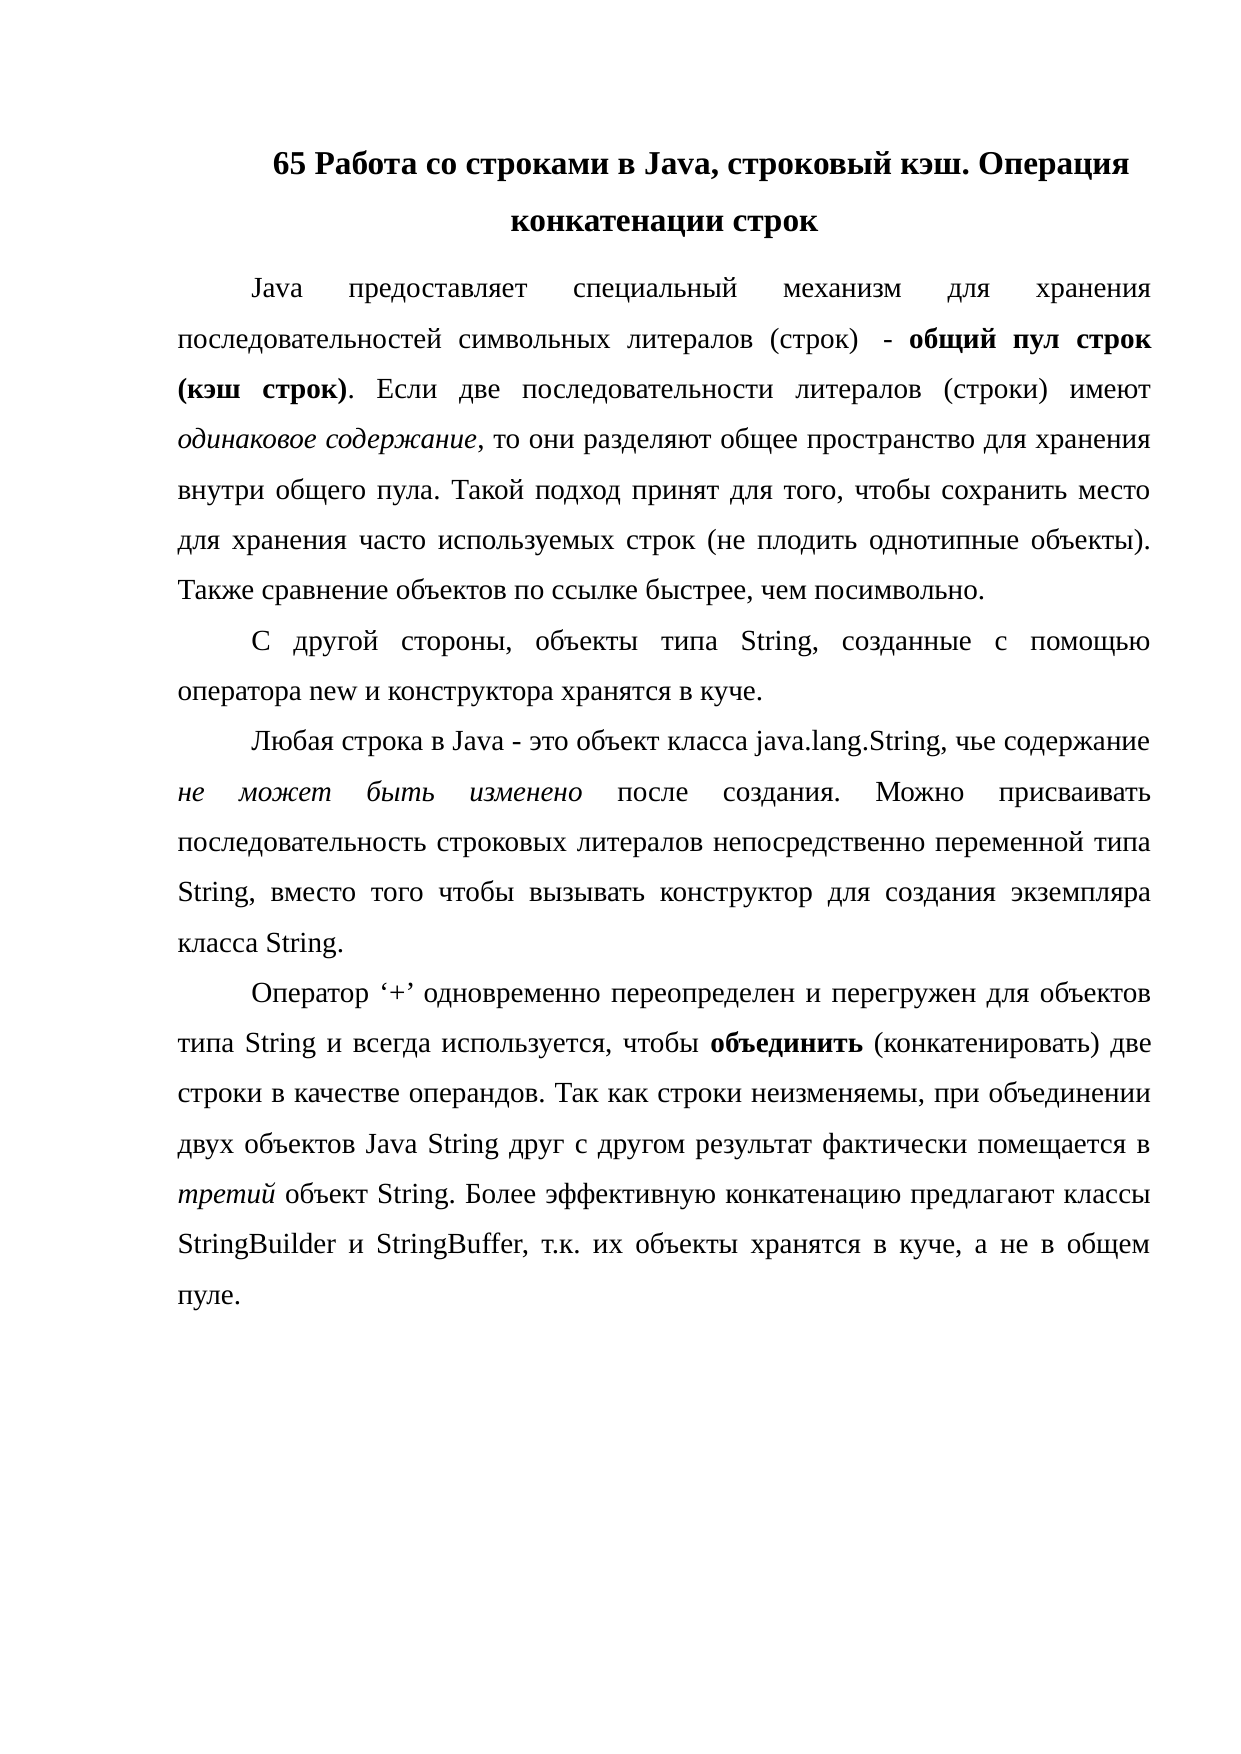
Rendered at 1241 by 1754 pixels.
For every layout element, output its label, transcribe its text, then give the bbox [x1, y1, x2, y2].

text Любая строка в Java - это объект класса java.lang.String, чье содержание не может быть изменено после создания. Можно присваивать последовательность строковых литералов непосредственно переменной типа String, вместо того чтобы вызывать конструктор для создания экземпляра класса String. [177, 723, 1152, 958]
text Оператор ‘+’ одновременно переопределен и перегружен для объектов типа String и всегда используется, чтобы объединить (конкатенировать) две строки в качестве операндов. Так как строки неизменяемы, при объединении двух объектов Java String друг с другом результат фактически помещается в третий объект String. Более эффективную конкатенацию предлагают классы StringBuilder и StringBuffer, т.к. их объекты хранятся в куче, а не в общем пуле. [177, 975, 1152, 1310]
text Java предоставляет специальный механизм для хранения последовательностей символьных литералов (строк) - общий пул строк (кэш строк). Если две последовательности литералов (строки) имеют одинаковое содержание, то они разделяют общее пространство для хранения внутри общего пула. Такой подход принят для того, чтобы сохранить место для хранения часто используемых строк (не плодить однотипные объекты). Также сравнение объектов по ссылке быстрее, чем посимвольно. [177, 271, 1152, 606]
text С другой стороны, объекты типа String, созданные с помощью оператора new и конструктора хранятся в куче. [177, 623, 1152, 707]
text 65 Работа со строками в Java, строковый кэш. Операция конкатенации строк [177, 143, 1152, 239]
